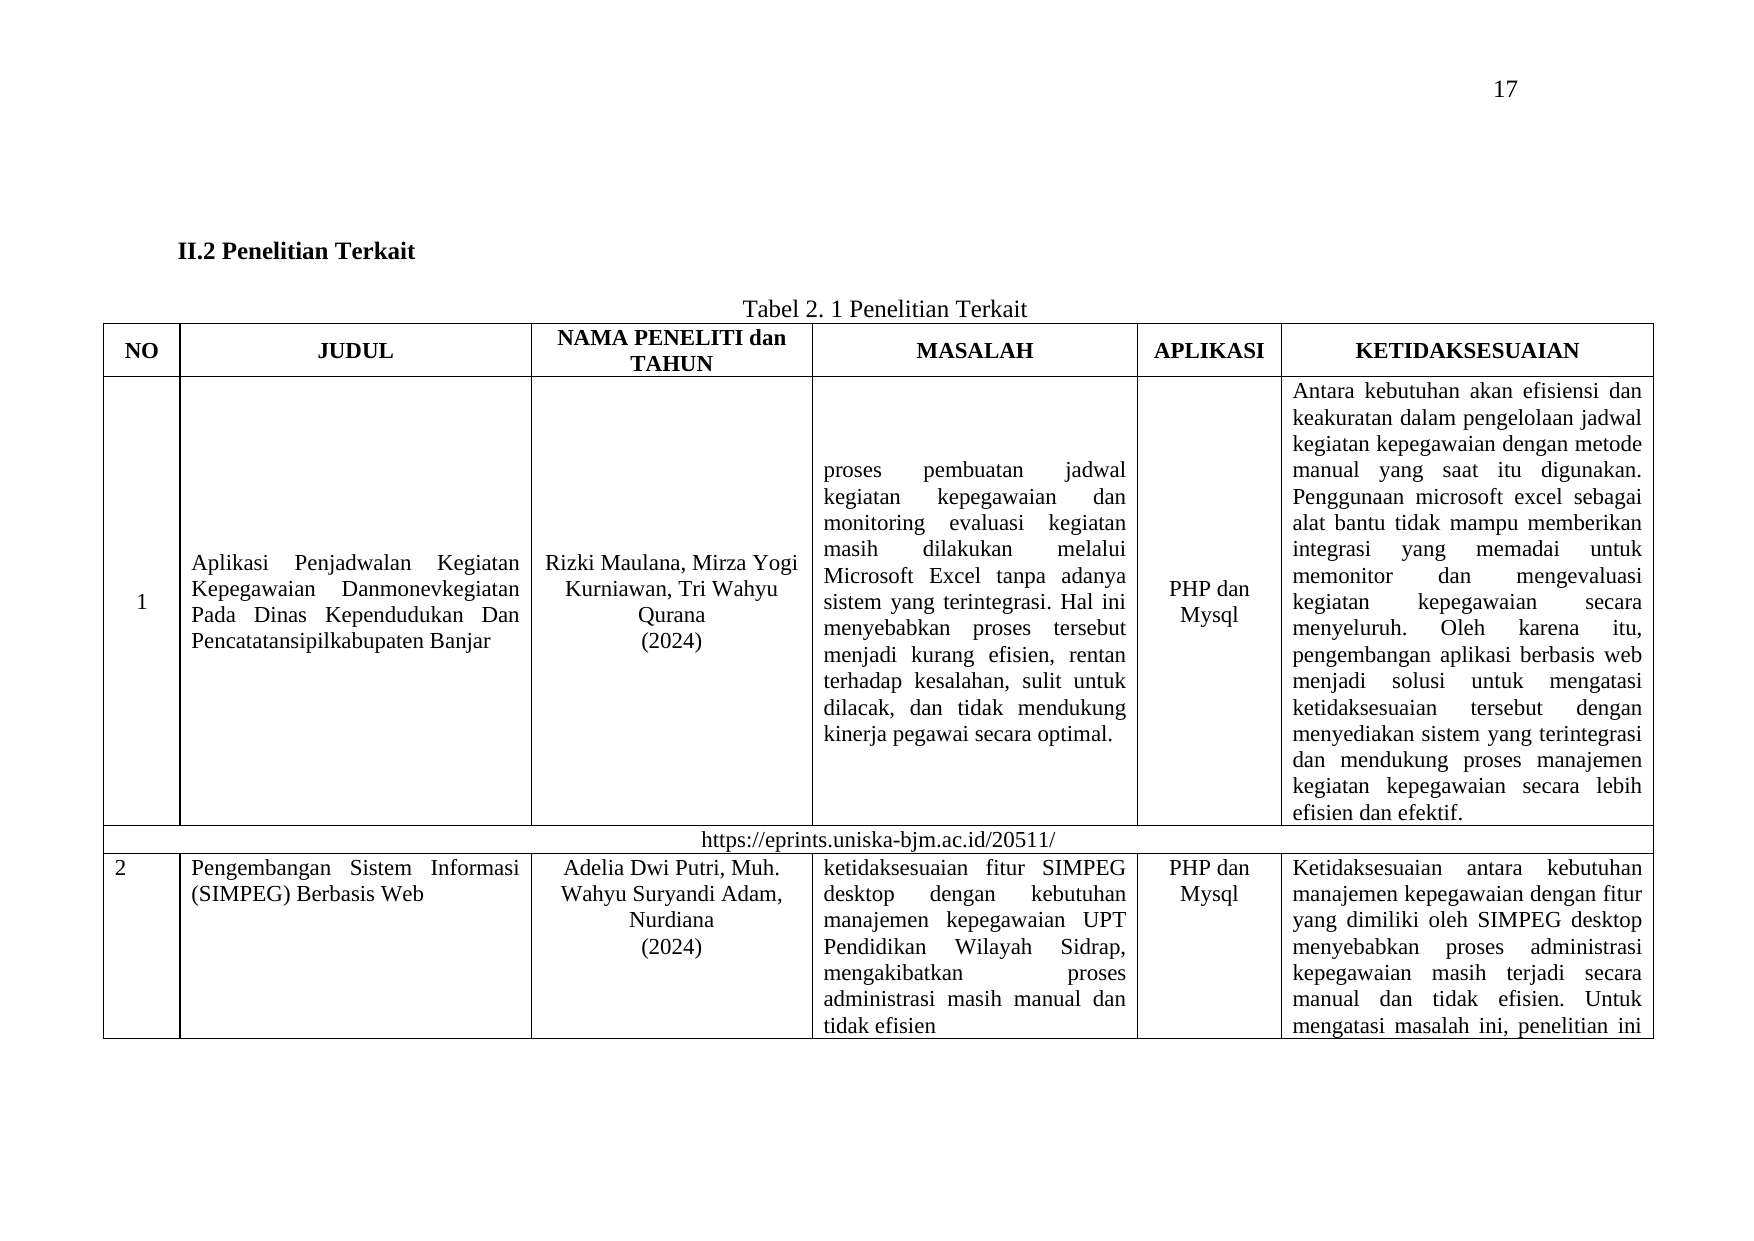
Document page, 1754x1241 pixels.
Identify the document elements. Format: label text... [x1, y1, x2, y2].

table_cell 2 [104, 854, 179, 1038]
subtitle Penelitian Terkait [177, 236, 1518, 265]
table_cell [1282, 854, 1653, 1038]
table_header NAMA PENELITI dan TAHUN [532, 324, 812, 376]
table_cell https://eprints.uniska-bjm.ac.id/20511/ [104, 826, 1653, 853]
table_header APLIKASI [1138, 324, 1281, 376]
table_cell 1 [104, 377, 179, 825]
table_header MASALAH [813, 324, 1137, 376]
table_cell Antara kebutuhan akan efisiensi dan keakuratan dalam pengelolaan jadwal kegiatan kepegawaian dengan metode manual yang saat itu digunakan. Penggunaan microsoft excel sebagai alat bantu tidak mampu memberikan integrasi yang memadai untuk memonitor dan mengevaluasi kegiatan kepegawaian secara menyeluruh. Oleh karena itu, pengembangan aplikasi berbasis web menjadi solusi untuk mengatasi ketidaksesuaian tersebut dengan menyediakan sistem yang terintegrasi dan mendukung proses manajemen kegiatan kepegawaian secara lebih efisien dan efektif. [1282, 377, 1653, 825]
table_header NO [104, 324, 179, 376]
table_cell PHP dan Mysql [1138, 377, 1281, 825]
table_header KETIDAKSESUAIAN [1282, 324, 1653, 376]
table_header JUDUL [181, 324, 531, 376]
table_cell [181, 854, 531, 1038]
table_cell PHP dan Mysql [1138, 854, 1281, 1038]
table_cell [532, 854, 812, 1038]
table_cell Aplikasi Penjadwalan Kegiatan Kepegawaian Danmonevkegiatan Pada Dinas Kependudukan Dan Pencatatansipilkabupaten Banjar [181, 377, 531, 825]
table_cell proses pembuatan jadwal kegiatan kepegawaian dan monitoring evaluasi kegiatan masih dilakukan melalui Microsoft Excel tanpa adanya sistem yang terintegrasi. Hal ini menyebabkan proses tersebut menjadi kurang efisien, rentan terhadap kesalahan, sulit untuk dilacak, dan tidak mendukung kinerja pegawai secara optimal. [813, 377, 1137, 825]
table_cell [813, 854, 1137, 1038]
text Tabel 2. 1 Penelitian Terkait [177, 294, 1518, 322]
table_cell Rizki Maulana, Mirza Yogi Kurniawan, Tri Wahyu Qurana (2024) [532, 377, 812, 825]
